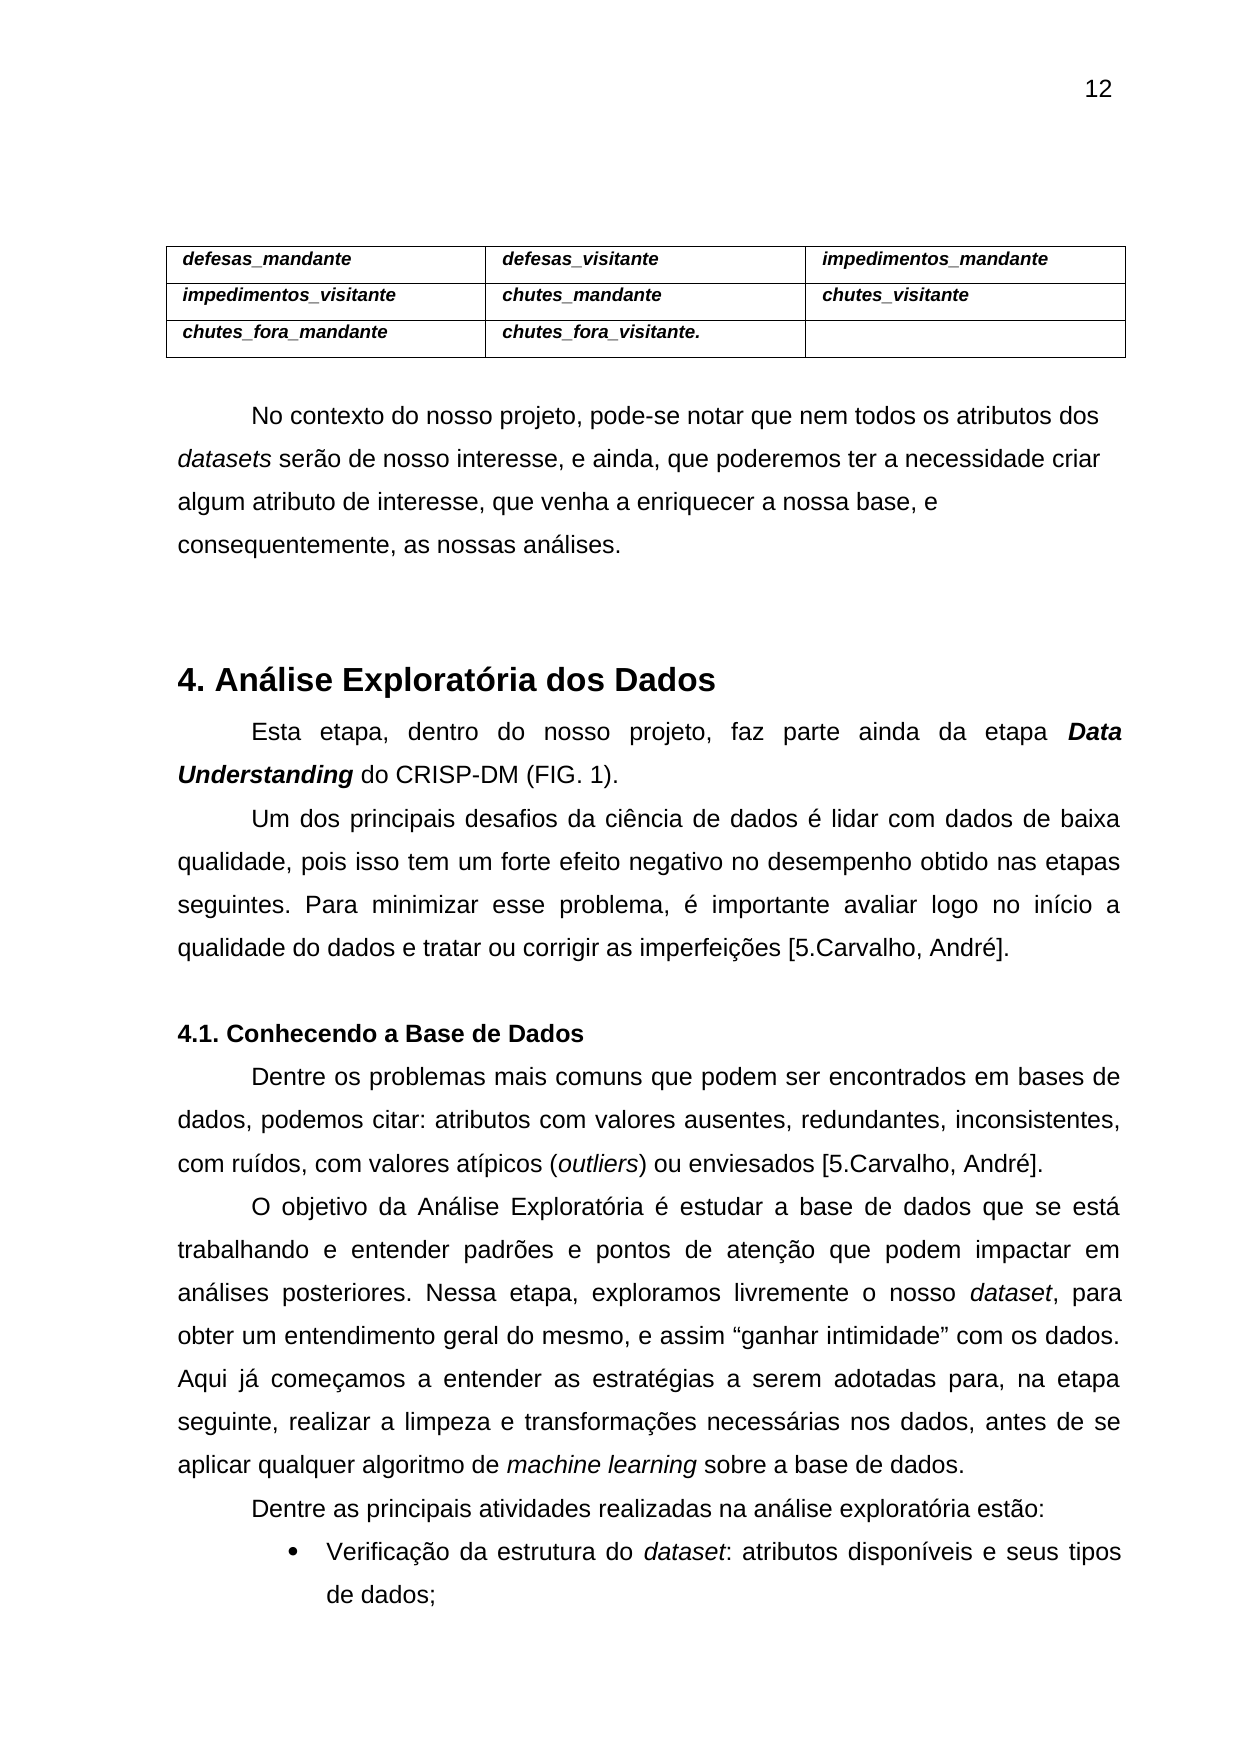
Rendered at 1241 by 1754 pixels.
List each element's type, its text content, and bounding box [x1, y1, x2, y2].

table_cell defesas_visitante [486, 247, 805, 283]
table_cell chutes_mandante [486, 284, 805, 320]
text Dentre os problemas mais comuns que podem ser encontrados em bases de dados, podemos citar: atributos com valores ausentes, redundantes, inconsistentes, com ruídos, com valores atípicos (outliers) ou enviesados [5.Carvalho, André]. [177, 1062, 1122, 1177]
list Verificação da estrutura do dataset: atributos disponíveis e seus tipos de dados; [288, 1537, 1122, 1609]
table_cell chutes_fora_visitante. [486, 321, 805, 357]
table_cell chutes_visitante [806, 284, 1125, 320]
text Um dos principais desafios da ciência de dados é lidar com dados de baixa qualidade, pois isso tem um forte efeito negativo no desempenho obtido nas etapas seguintes. Para minimizar esse problema, é importante avaliar logo no início a qualidade do dados e tratar ou corrigir as imperfeições [5.Carvalho, André]. [177, 804, 1122, 962]
table_cell impedimentos_mandante [806, 247, 1125, 283]
text O objetivo da Análise Exploratória é estudar a base de dados que se está trabalhando e entender padrões e pontos de atenção que podem impactar em análises posteriores. Nessa etapa, exploramos livremente o nosso dataset, para obter um entendimento geral do mesmo, e assim “ganhar intimidade” com os dados. Aqui já começamos a entender as estratégias a serem adotadas para, na etapa seguinte, realizar a limpeza e transformações necessárias nos dados, antes de se aplicar qualquer algoritmo de machine learning sobre a base de dados. [177, 1192, 1122, 1479]
table_cell chutes_fora_mandante [167, 321, 485, 357]
text Dentre as principais atividades realizadas na análise exploratória estão: [177, 1494, 1122, 1522]
table_cell impedimentos_visitante [167, 284, 485, 320]
table_cell defesas_mandante [167, 247, 485, 283]
table_cell [806, 321, 1125, 357]
text Esta etapa, dentro do nosso projeto, faz parte ainda da etapa Data Understanding do CRISP-DM (FIG. 1). [177, 717, 1122, 789]
text No contexto do nosso projeto, pode-se notar que nem todos os atributos dos datasets serão de nosso interesse, e ainda, que poderemos ter a necessidade criar algum atributo de interesse, que venha a enriquecer a nossa base, e consequentemente, as nossas análises. [177, 401, 1122, 559]
subtitle 4.1. Conhecendo a Base de Dados [177, 1019, 1122, 1048]
subtitle 4. Análise Exploratória dos Dados [177, 660, 1122, 698]
